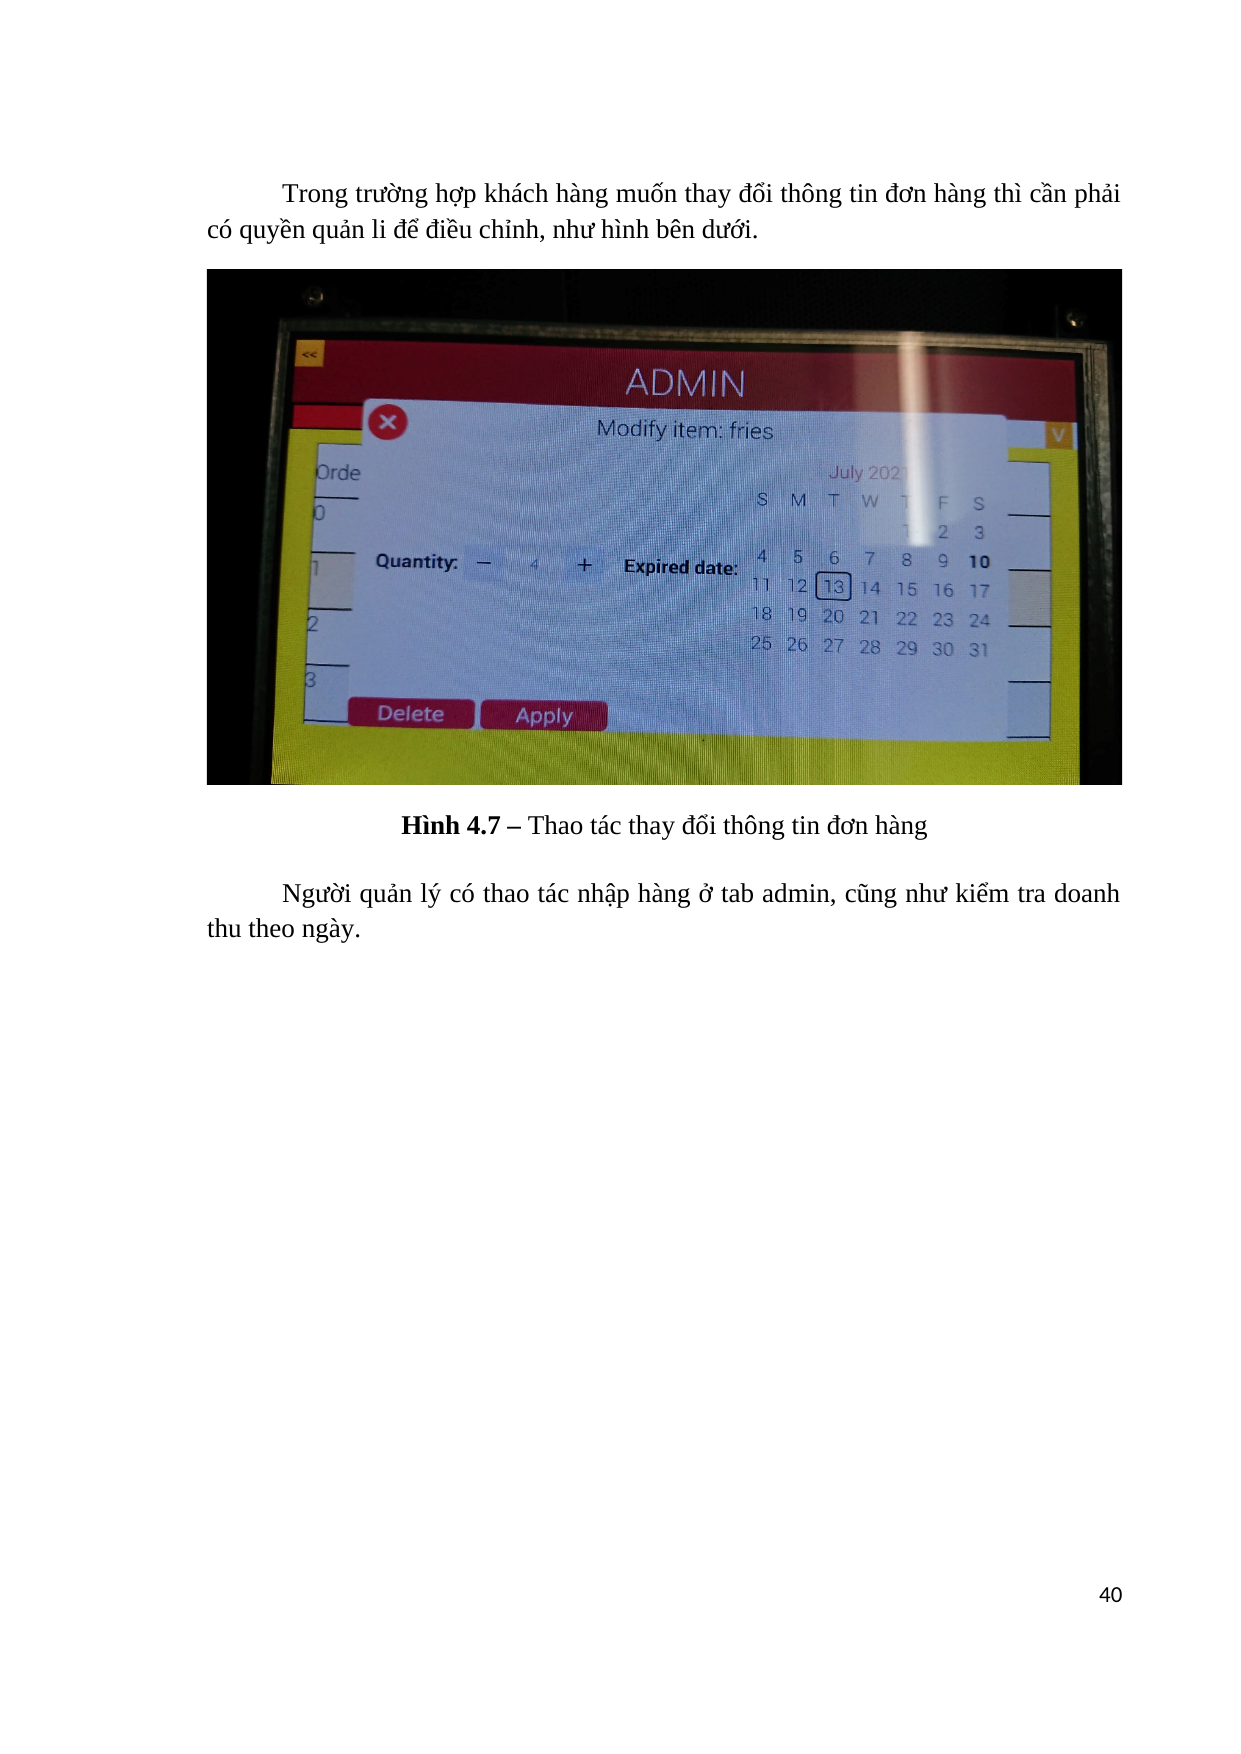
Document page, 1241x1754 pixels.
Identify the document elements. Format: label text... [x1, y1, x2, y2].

picture [206, 269, 1123, 785]
text Trong trường hợp khách hàng muốn thay đổi thông tin đơn hàng thì cần phải có quyền quản li để điều chỉnh, như hình bên dưới. [207, 177, 1122, 244]
text Người quản lý có thao tác nhập hàng ở tab admin, cũng như kiểm tra doanh thu theo ngày. [207, 877, 1122, 944]
